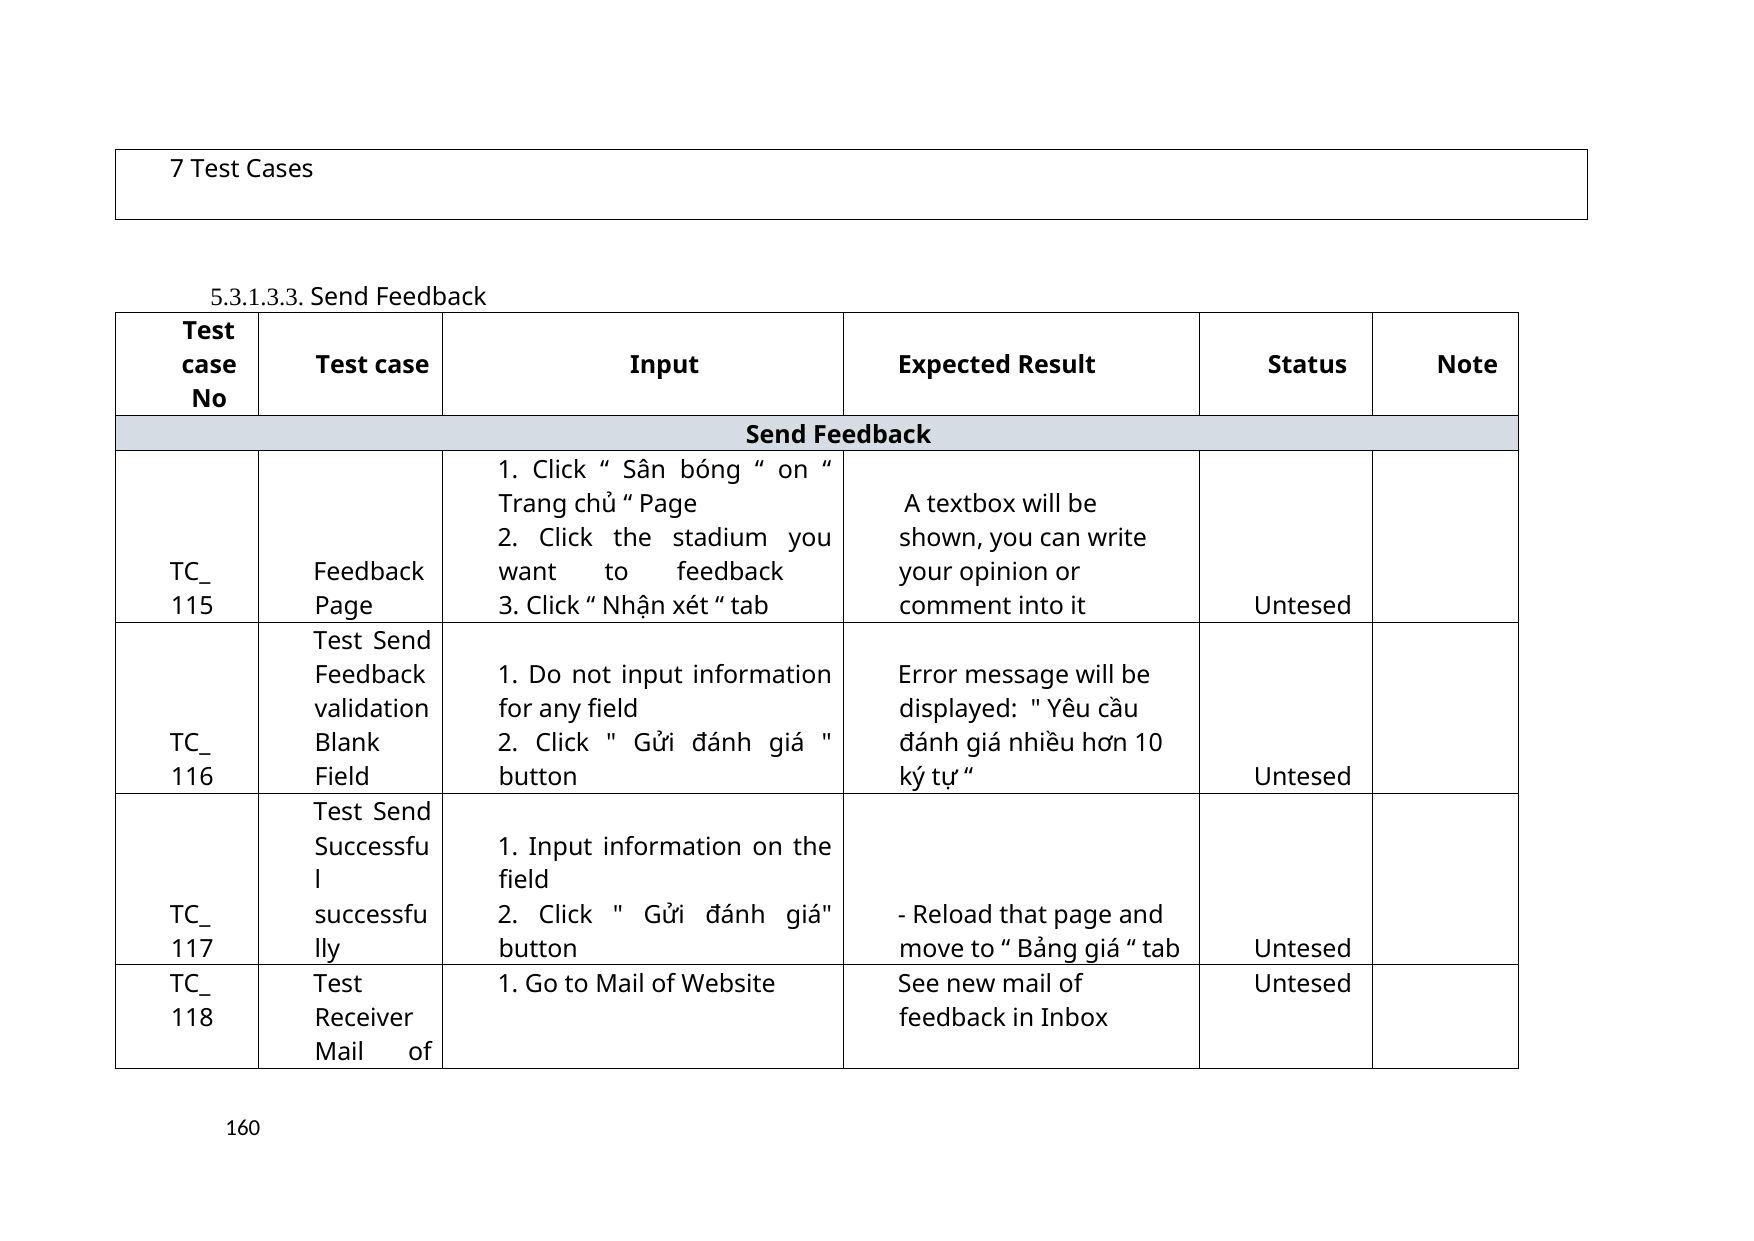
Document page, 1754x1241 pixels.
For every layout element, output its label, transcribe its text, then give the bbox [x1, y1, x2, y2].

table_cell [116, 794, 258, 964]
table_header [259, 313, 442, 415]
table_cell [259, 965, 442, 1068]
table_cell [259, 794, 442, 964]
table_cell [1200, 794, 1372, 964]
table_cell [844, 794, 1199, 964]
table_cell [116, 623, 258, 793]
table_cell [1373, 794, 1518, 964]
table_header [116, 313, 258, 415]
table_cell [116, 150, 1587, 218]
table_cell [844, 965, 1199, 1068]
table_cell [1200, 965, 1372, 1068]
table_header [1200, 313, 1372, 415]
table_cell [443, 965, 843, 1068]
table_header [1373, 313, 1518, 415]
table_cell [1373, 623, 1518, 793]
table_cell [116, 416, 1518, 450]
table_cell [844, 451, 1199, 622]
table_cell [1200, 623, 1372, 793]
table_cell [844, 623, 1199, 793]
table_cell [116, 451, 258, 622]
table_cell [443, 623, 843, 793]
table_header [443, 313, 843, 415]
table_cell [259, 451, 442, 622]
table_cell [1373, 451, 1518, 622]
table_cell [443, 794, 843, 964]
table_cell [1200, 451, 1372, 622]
subtitle Send Feedback [210, 278, 1604, 312]
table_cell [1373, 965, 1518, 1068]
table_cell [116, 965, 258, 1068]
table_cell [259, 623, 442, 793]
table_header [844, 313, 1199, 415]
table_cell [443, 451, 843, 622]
